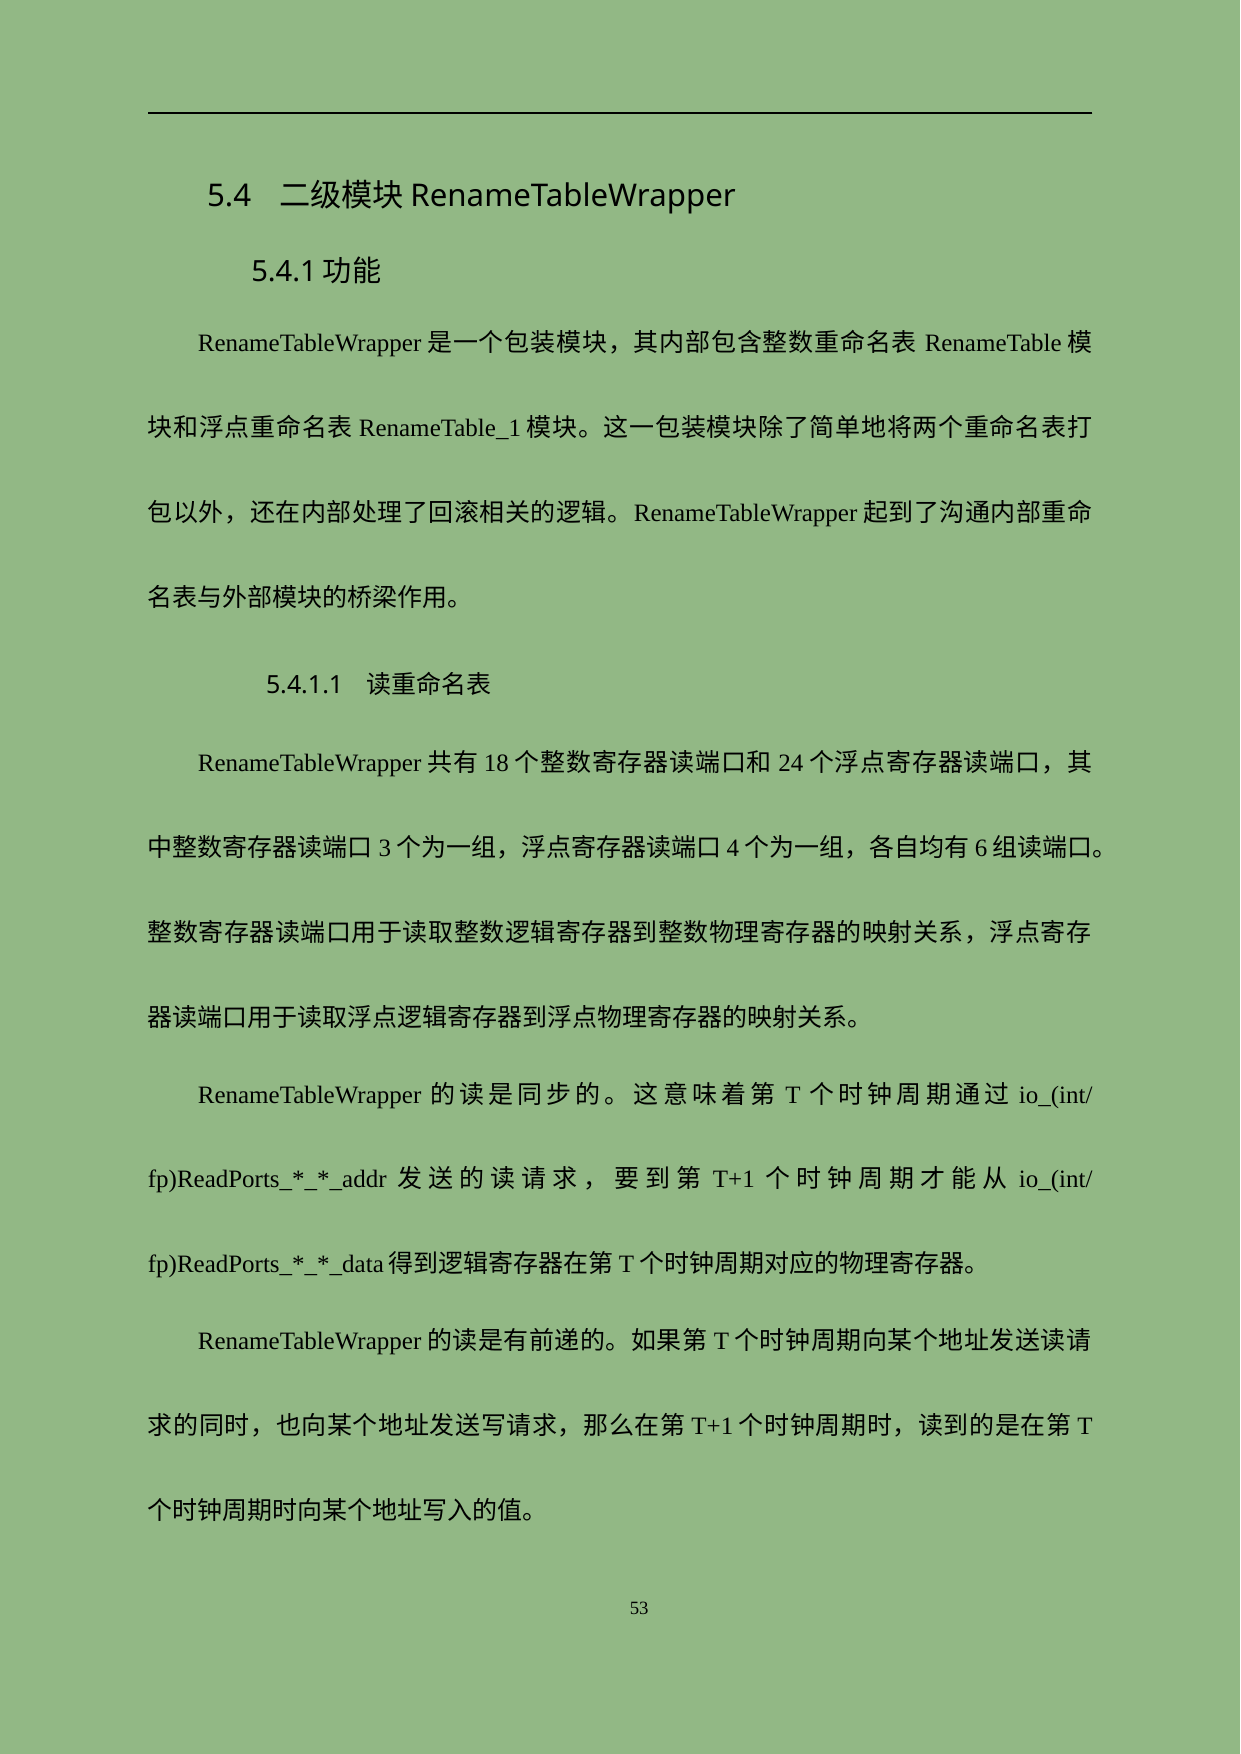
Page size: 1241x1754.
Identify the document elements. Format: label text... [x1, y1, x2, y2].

text RenameTableWrapper的读是同步的。这意味着第T个时钟周期通过io_(int/fp)ReadPorts_*_*_addr发送的读请求，要到第T+1个时钟周期才能从io_(int/fp)ReadPorts_*_*_data得到逻辑寄存器在第T个时钟周期对应的物理寄存器。 [148, 1058, 1092, 1296]
text RenameTableWrapper共有18个整数寄存器读端口和24个浮点寄存器读端口，其中整数寄存器读端口3个为一组，浮点寄存器读端口4个为一组，各自均有6组读端口。整数寄存器读端口用于读取整数逻辑寄存器到整数物理寄存器的映射关系，浮点寄存器读端口用于读取浮点逻辑寄存器到浮点物理寄存器的映射关系。 [148, 727, 1092, 1049]
text 功能 [251, 247, 1092, 290]
text RenameTableWrapper是一个包装模块，其内部包含整数重命名表RenameTable模块和浮点重命名表RenameTable_1模块。这一包装模块除了简单地将两个重命名表打包以外，还在内部处理了回滚相关的逻辑。RenameTableWrapper起到了沟通内部重命名表与外部模块的桥梁作用。 [148, 307, 1092, 629]
text 读重命名表 [266, 648, 1092, 716]
text RenameTableWrapper的读是有前递的。如果第T个时钟周期向某个地址发送读请求的同时，也向某个地址发送写请求，那么在第T+1个时钟周期时，读到的是在第T个时钟周期时向某个地址写入的值。 [148, 1305, 1092, 1543]
text 二级模块RenameTableWrapper [207, 159, 1092, 227]
